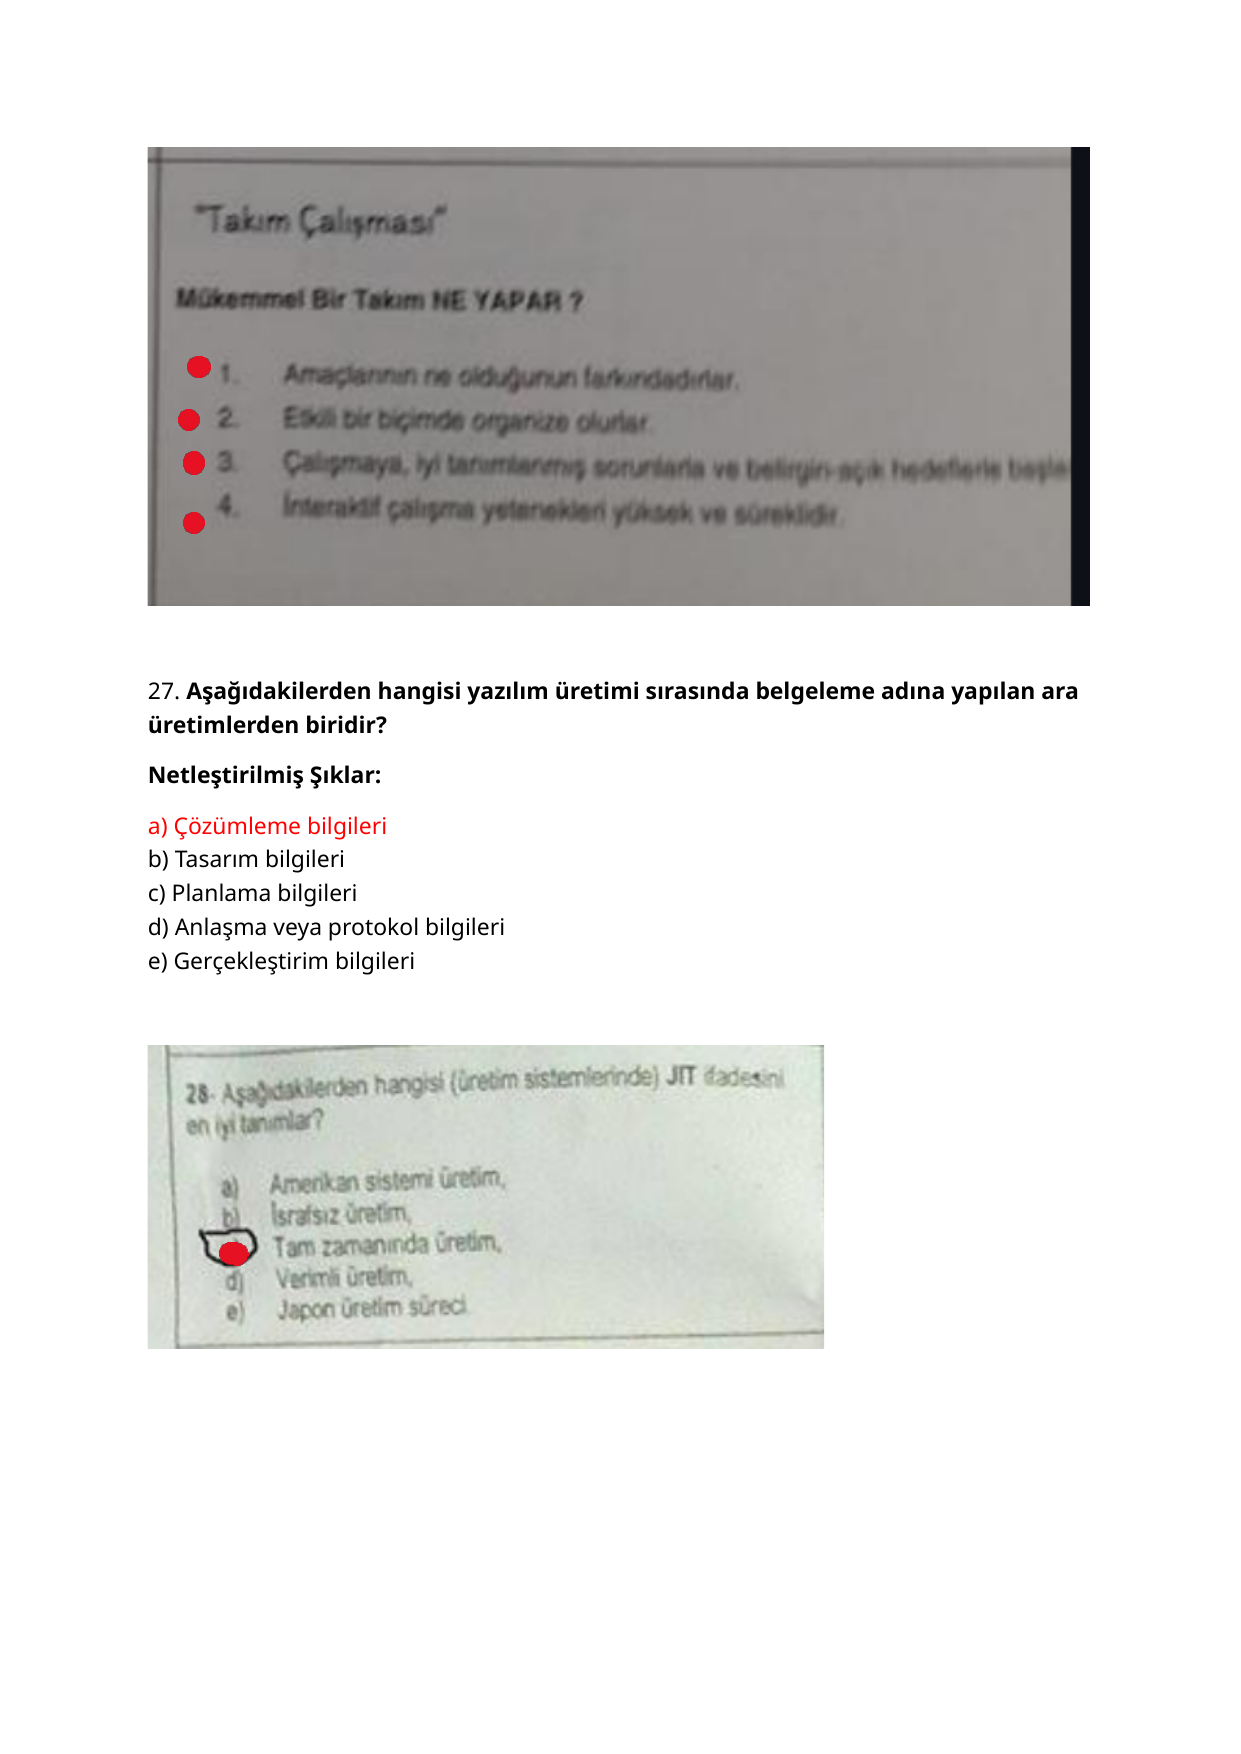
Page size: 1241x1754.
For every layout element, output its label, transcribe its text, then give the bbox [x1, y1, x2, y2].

text a) Çözümleme bilgileri b) Tasarım bilgileri c) Planlama bilgileri d) Anlaşma veya protokol bilgileri e) Gerçekleştirim bilgileri [148, 809, 1093, 976]
picture [147, 147, 1090, 606]
text 27. Aşağıdakilerden hangisi yazılım üretimi sırasında belgeleme adına yapılan ara üretimlerden biridir? [148, 675, 1093, 740]
picture [147, 1045, 825, 1349]
text Netleştirilmiş Şıklar: [148, 759, 1093, 790]
